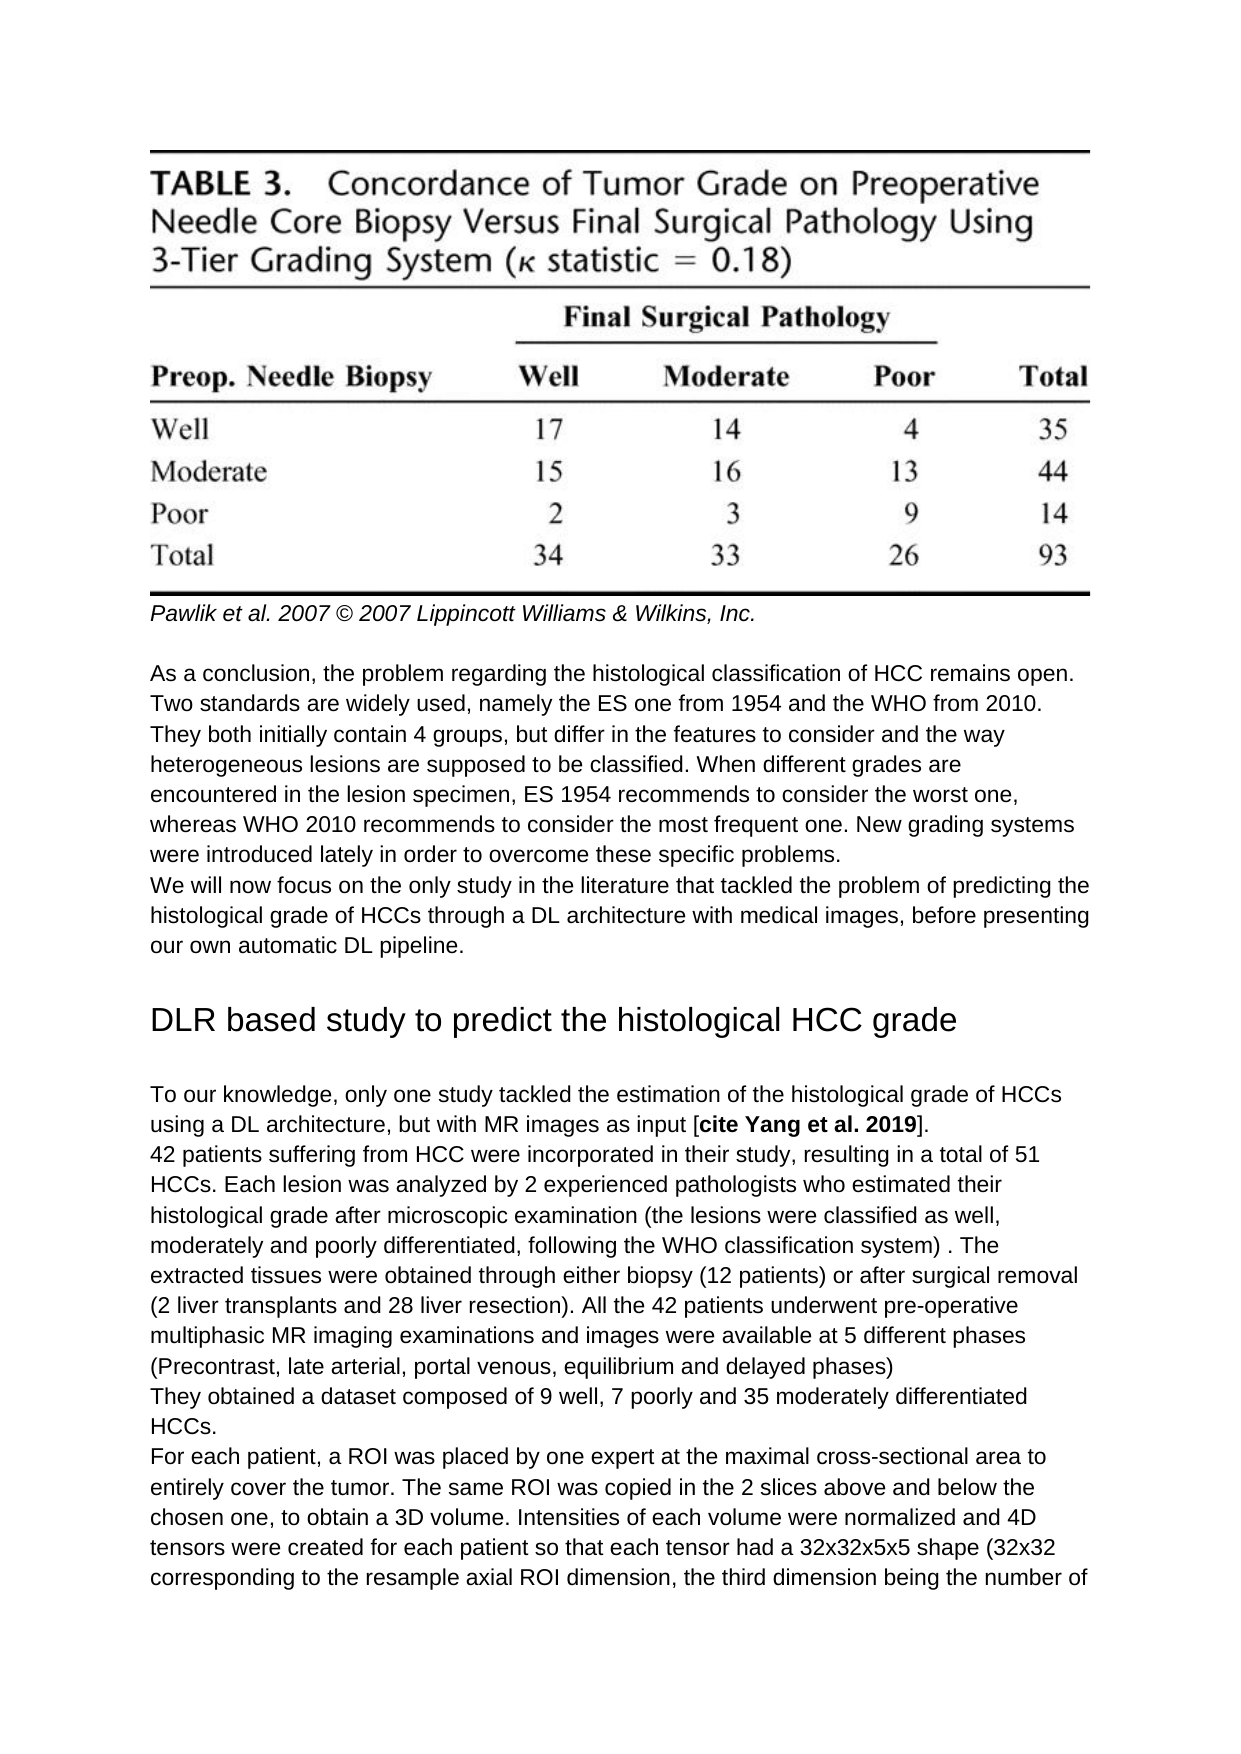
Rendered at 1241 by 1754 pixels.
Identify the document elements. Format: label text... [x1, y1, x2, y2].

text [150, 1443, 1090, 1591]
text 42 patients suffering from HCC were incorporated in their study, resulting in a total of 51 HCCs. Each lesion was analyzed by 2 experienced pathologists who estimated their histological grade after microscopic examination (the lesions were classified as well, moderately and poorly differentiated, following the WHO classification system) . The extracted tissues were obtained through either biopsy (12 patients) or after surgical removal (2 liver transplants and 28 liver resection). All the 42 patients underwent pre-operative multiphasic MR imaging examinations and images were available at 5 different phases (Precontrast, late arterial, portal venous, equilibrium and delayed phases) [150, 1141, 1090, 1379]
picture [150, 150, 1091, 596]
subtitle DLR based study to predict the histological HCC grade [150, 1000, 1090, 1038]
text Pawlik et al. 2007 © 2007 Lippincott Williams & Wilkins, Inc. [150, 600, 1090, 626]
text To our knowledge, only one study tackled the estimation of the histological grade of HCCs using a DL architecture, but with MR images as input [cite Yang et al. 2019]. [150, 1081, 1090, 1137]
text They obtained a dataset composed of 9 well, 7 poorly and 35 moderately differentiated HCCs. [150, 1383, 1090, 1439]
text We will now focus on the only study in the literature that tackled the problem of predicting the histological grade of HCCs through a DL architecture with medical images, before presenting our own automatic DL pipeline. [150, 872, 1090, 958]
text As a conclusion, the problem regarding the histological classification of HCC remains open. Two standards are widely used, namely the ES one from 1954 and the WHO from 2010. They both initially contain 4 groups, but differ in the features to consider and the way heterogeneous lesions are supposed to be classified. When different grades are encountered in the lesion specimen, ES 1954 recommends to consider the worst one, whereas WHO 2010 recommends to consider the most frequent one. New grading systems were introduced lately in order to overcome these specific problems. [150, 660, 1090, 868]
